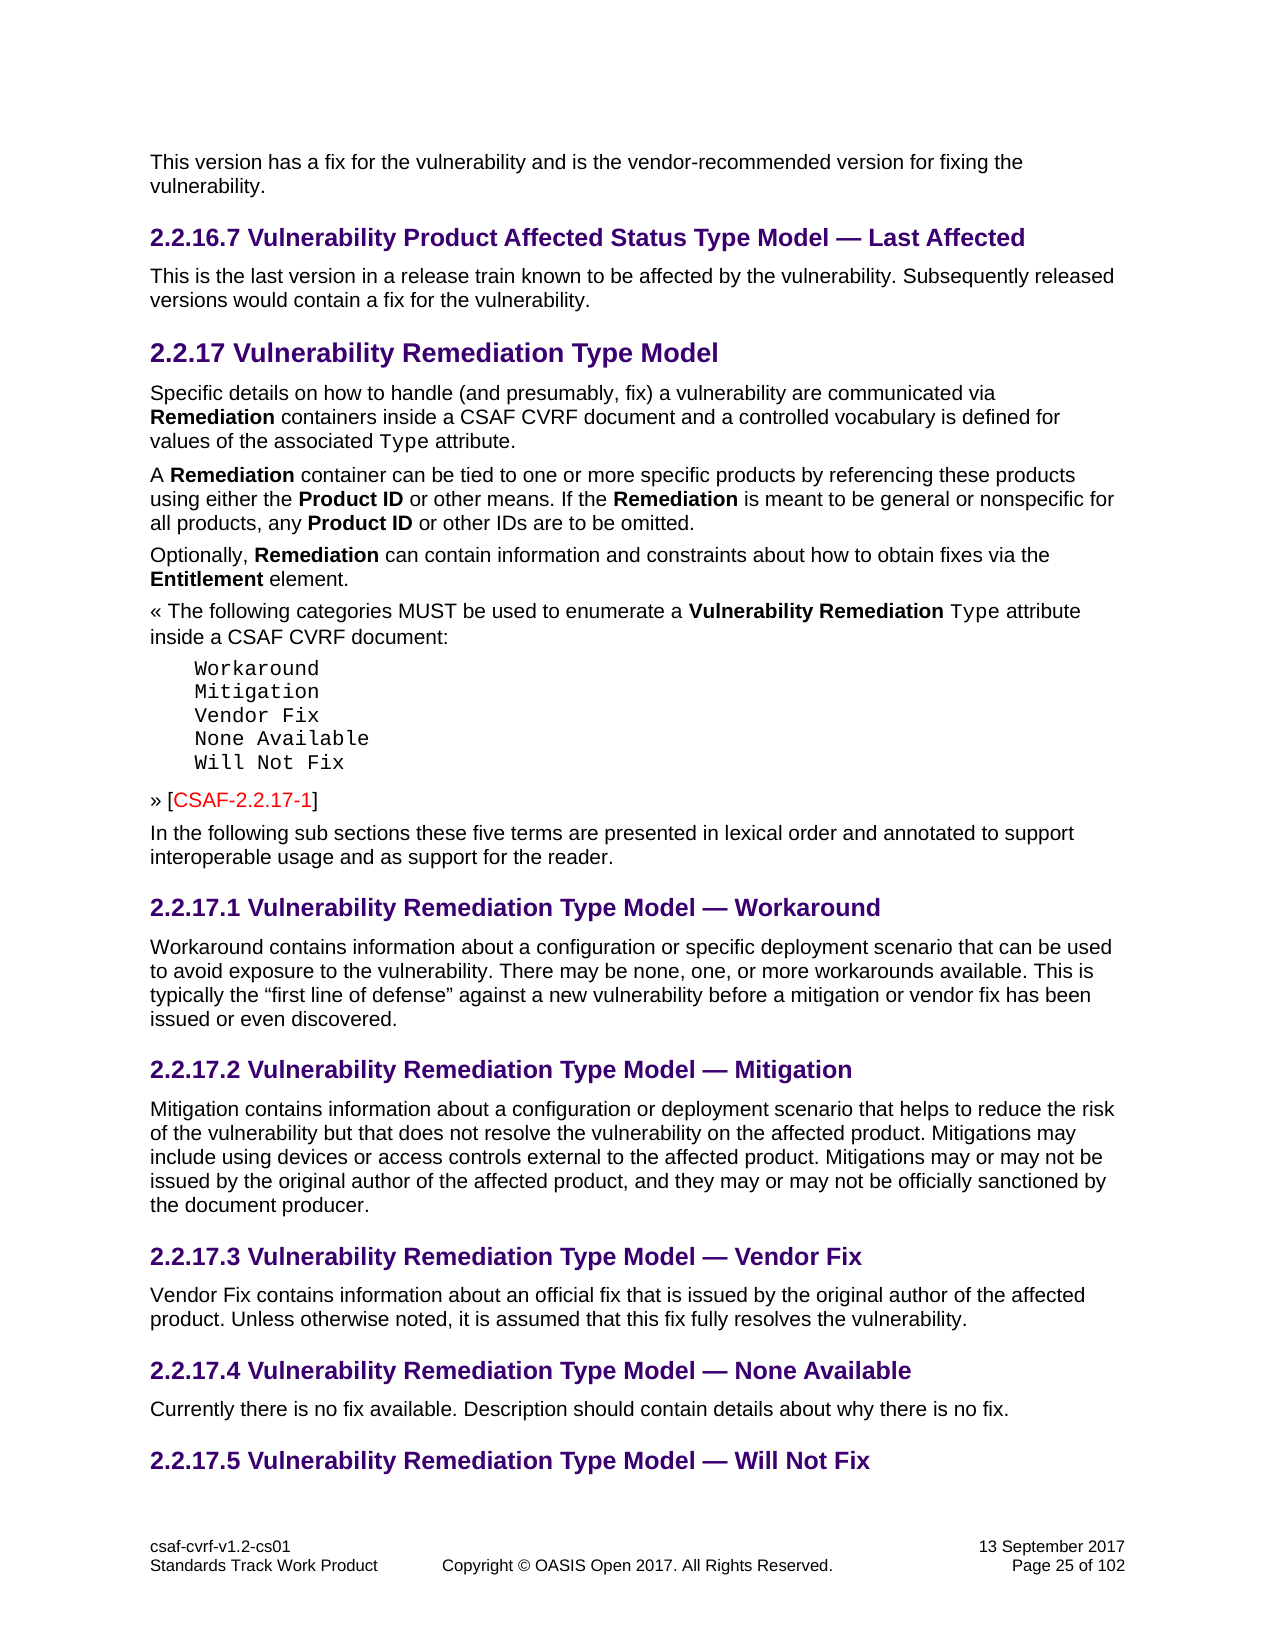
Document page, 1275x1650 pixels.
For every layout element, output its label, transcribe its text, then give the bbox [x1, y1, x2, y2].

text In the following sub sections these five terms are presented in lexical order and annotated to support interoperable usage and as support for the reader. [150, 821, 1125, 868]
text Workaround Mitigation Vendor Fix None Available Will Not Fix [194, 657, 1125, 776]
subtitle Vulnerability Product Affected Status Type Model — Last Affected [150, 223, 1125, 252]
text Mitigation contains information about a configuration or deployment scenario that helps to reduce the risk of the vulnerability but that does not resolve the vulnerability on the affected product. Mitigations may include using devices or access controls external to the affected product. Mitigations may or may not be issued by the original author of the affected product, and they may or may not be officially sanctioned by the document producer. [150, 1097, 1125, 1217]
subtitle Vulnerability Remediation Type Model [150, 337, 1125, 368]
text « The following categories MUST be used to enumerate a Vulnerability Remediation Type attribute inside a CSAF CVRF document: [150, 599, 1125, 649]
subtitle Vulnerability Remediation Type Model — Vendor Fix [150, 1242, 1125, 1270]
subtitle Vulnerability Remediation Type Model — None Available [150, 1356, 1125, 1384]
text Vendor Fix contains information about an official fix that is issued by the original author of the affected product. Unless otherwise noted, it is assumed that this fix fully resolves the vulnerability. [150, 1283, 1125, 1331]
text A Remediation container can be tied to one or more specific products by referencing these products using either the Product ID or other means. If the Remediation is meant to be general or nonspecific for all products, any Product ID or other IDs are to be omitted. [150, 463, 1125, 535]
text Workaround contains information about a configuration or specific deployment scenario that can be used to avoid exposure to the vulnerability. There may be none, one, or more workarounds available. This is typically the “first line of defense” against a new vulnerability before a mitigation or vendor fix has been issued or even discovered. [150, 935, 1125, 1031]
text This version has a fix for the vulnerability and is the vendor-recommended version for fixing the vulnerability. [150, 150, 1125, 198]
text This is the last version in a release train known to be affected by the vulnerability. Subsequently released versions would contain a fix for the vulnerability. [150, 264, 1125, 312]
text Specific details on how to handle (and presumably, fix) a vulnerability are communicated via Remediation containers inside a CSAF CVRF document and a controlled vocabulary is defined for values of the associated Type attribute. [150, 381, 1125, 454]
text Optionally, Remediation can contain information and constraints about how to obtain fixes via the Entitlement element. [150, 543, 1125, 591]
text Currently there is no fix available. Description should contain details about why there is no fix. [150, 1397, 1125, 1421]
text » [CSAF-2.2.17-1] [150, 788, 1125, 812]
subtitle Vulnerability Remediation Type Model — Workaround [150, 893, 1125, 922]
subtitle Vulnerability Remediation Type Model — Will Not Fix [150, 1446, 1125, 1475]
subtitle Vulnerability Remediation Type Model — Mitigation [150, 1056, 1125, 1084]
